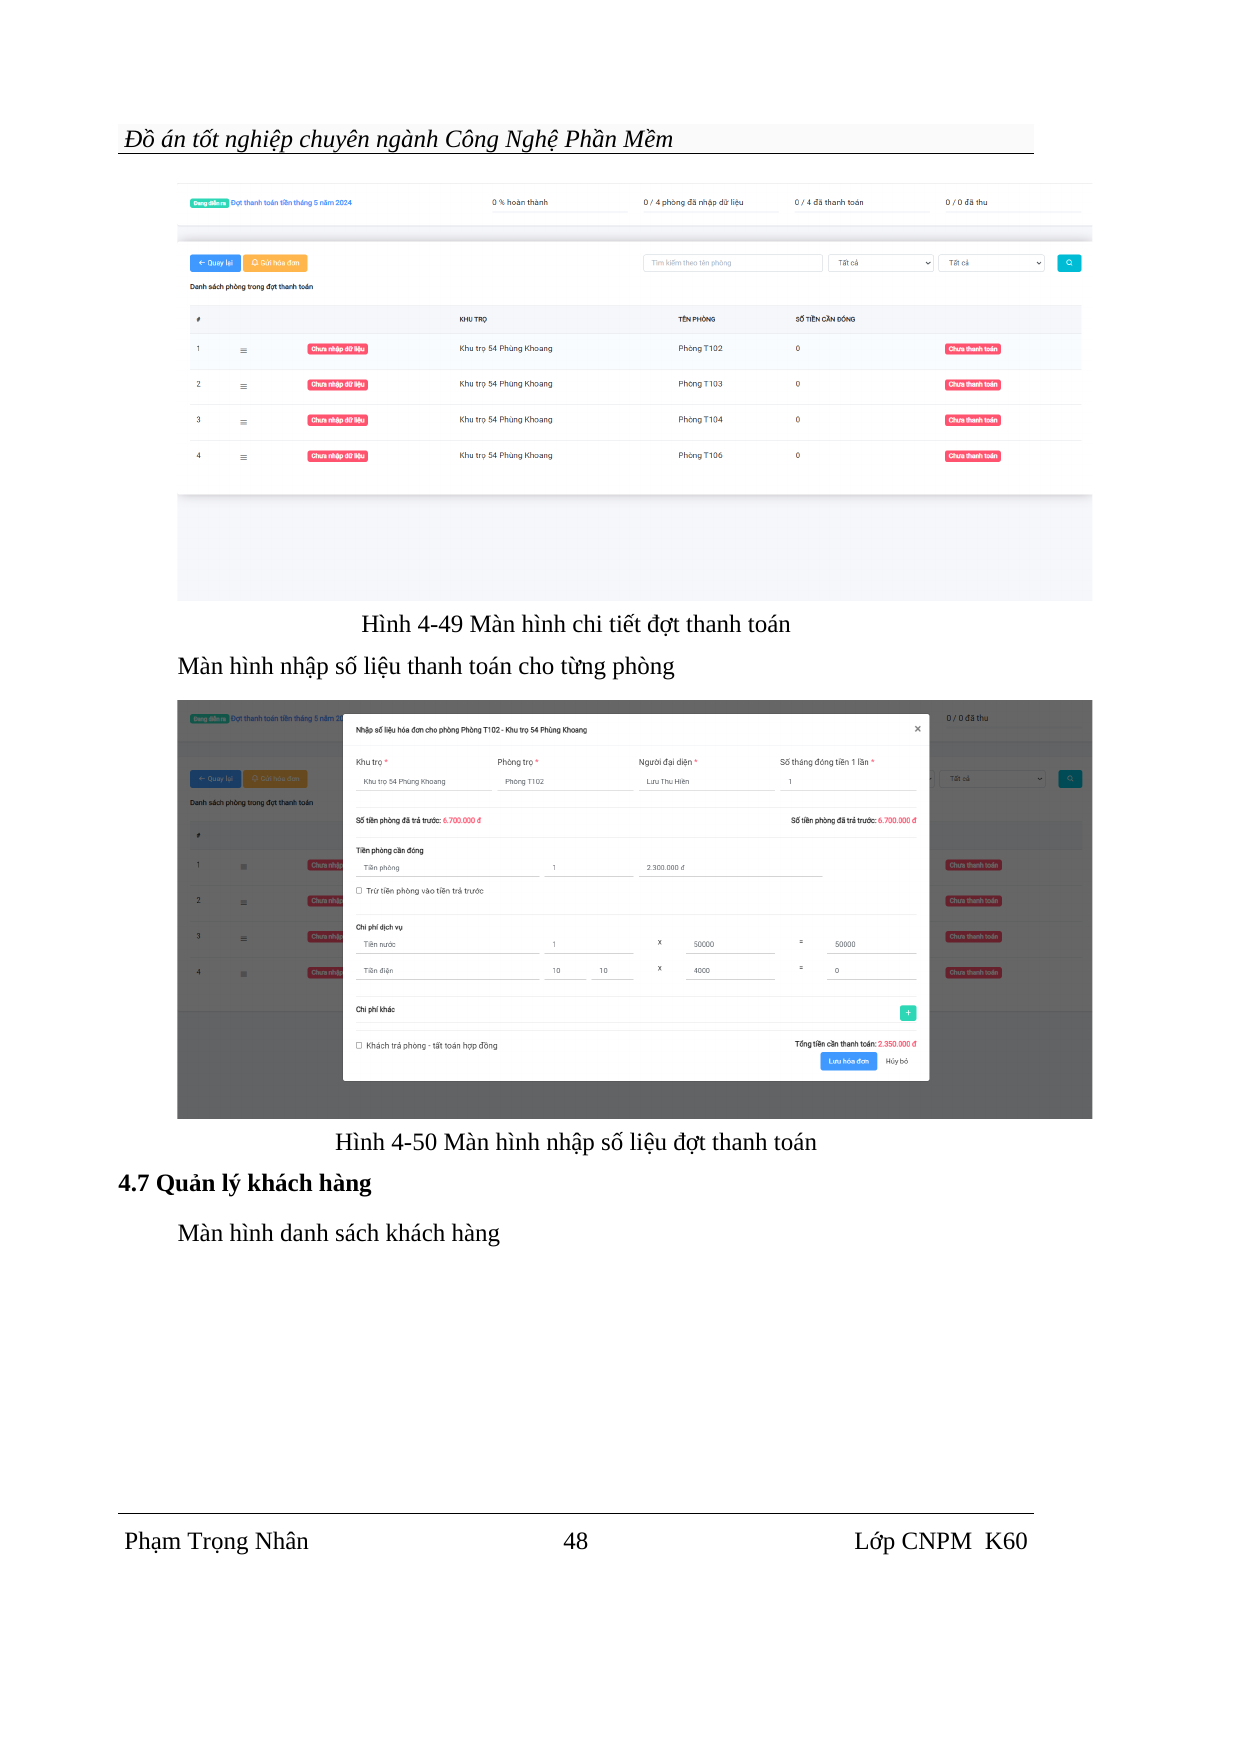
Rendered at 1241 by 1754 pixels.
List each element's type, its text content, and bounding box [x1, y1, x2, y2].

picture [177, 700, 1093, 1119]
text Màn hình nhập số liệu thanh toán cho từng phòng [118, 651, 1033, 679]
text Màn hình danh sách khách hàng [118, 1218, 1033, 1247]
picture [177, 182, 1093, 601]
subtitle Quản lý khách hàng [118, 1168, 1033, 1197]
